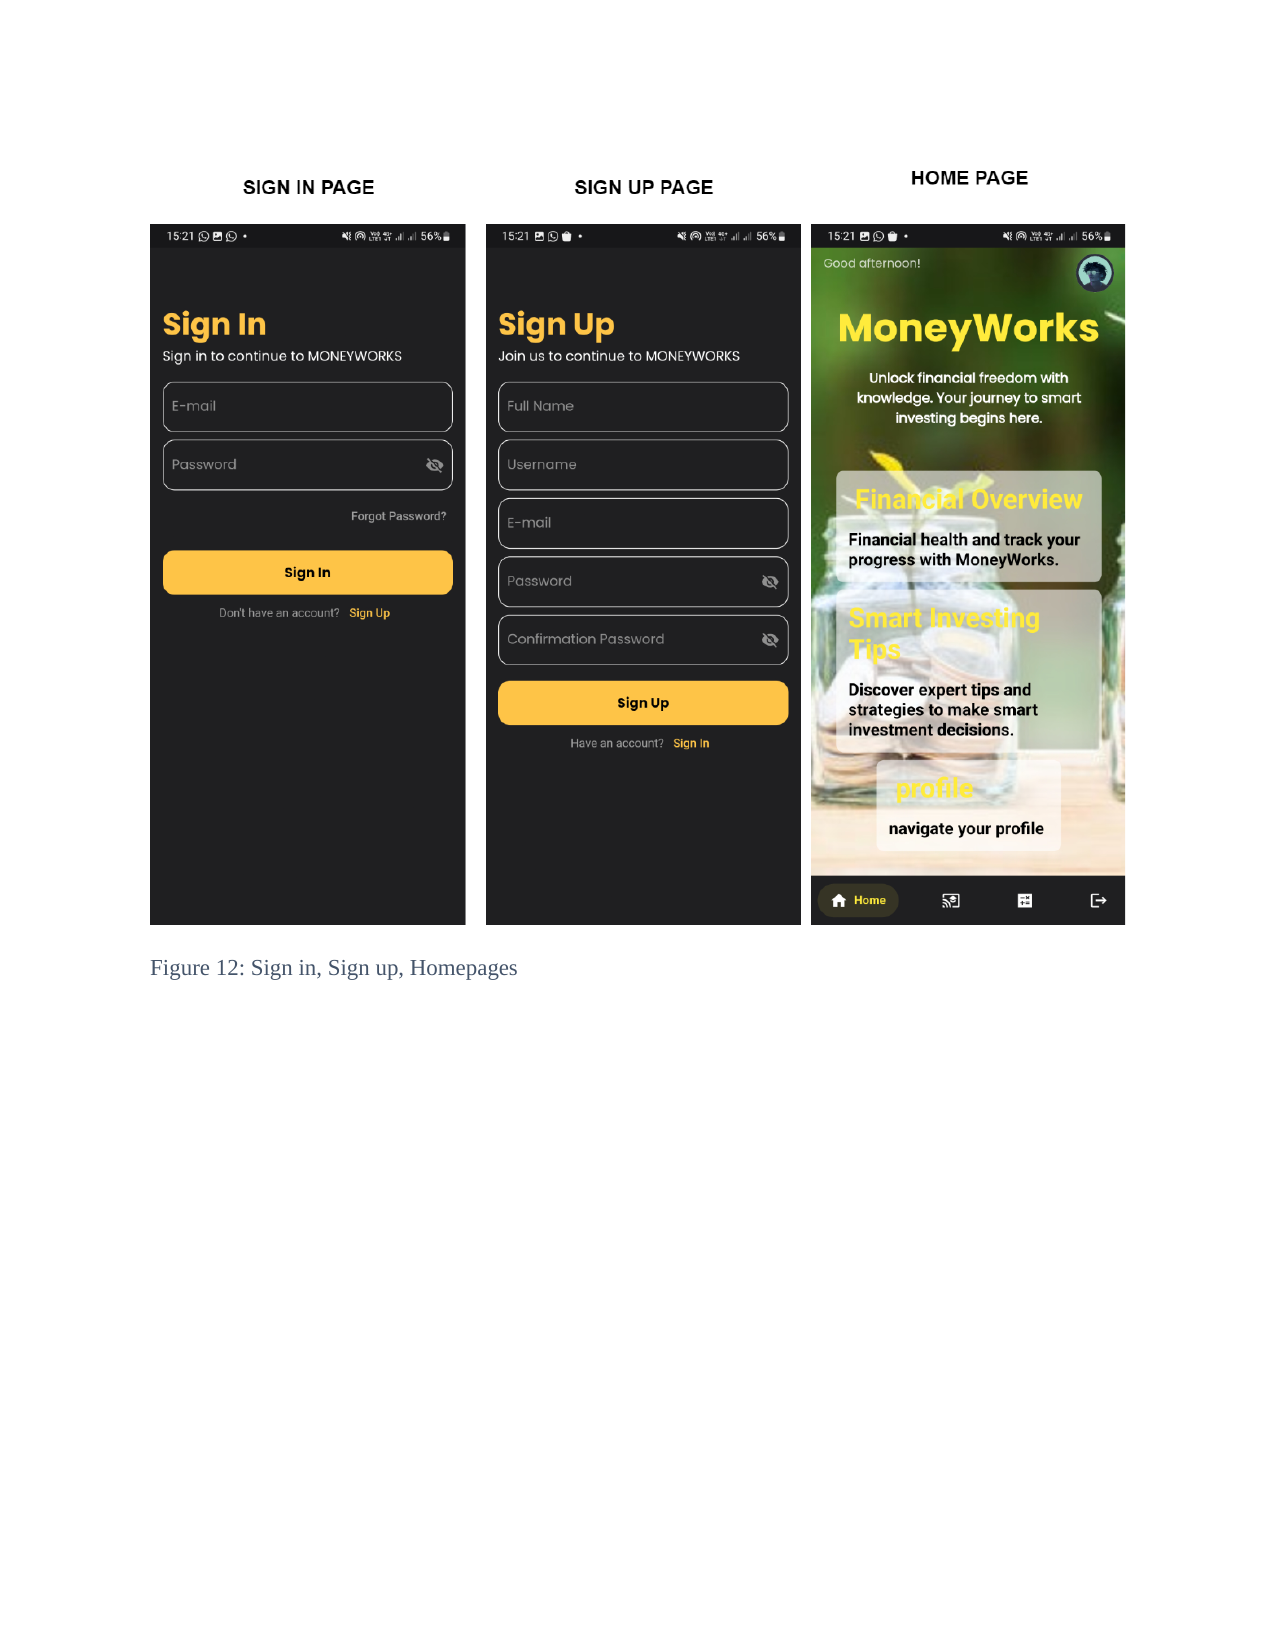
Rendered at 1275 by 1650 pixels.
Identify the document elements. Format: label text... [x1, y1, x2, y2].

text Figure 12: Sign in, Sign up, Homepages [150, 954, 1125, 980]
picture [150, 150, 1125, 925]
